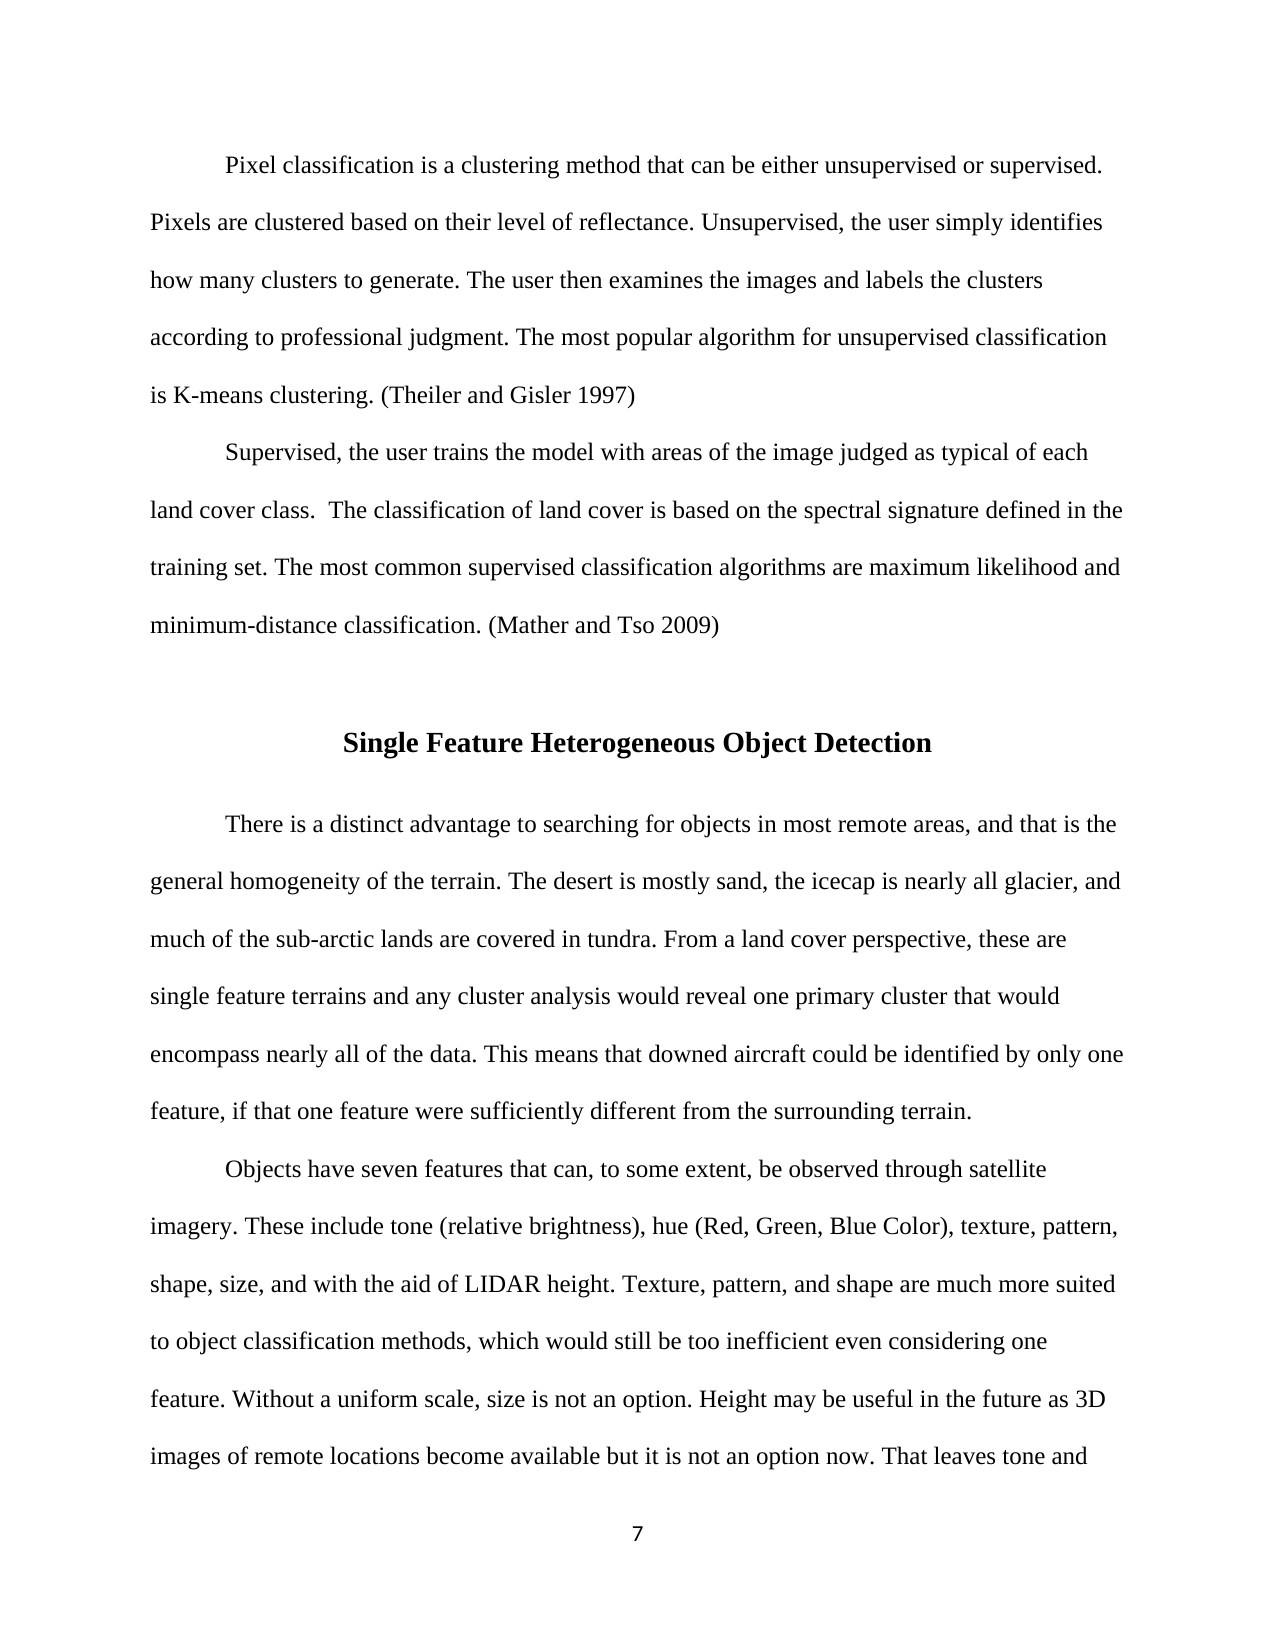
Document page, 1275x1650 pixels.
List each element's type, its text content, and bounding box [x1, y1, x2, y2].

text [150, 1154, 1125, 1470]
text Supervised, the user trains the model with areas of the image judged as typical of each land cover class. The classification of land cover is based on the spectral signature defined in the training set. The most common supervised classification algorithms are maximum likelihood and minimum-distance classification. [150, 437, 1125, 639]
text Single Feature Heterogeneous Object Detection [150, 725, 1125, 758]
text There is a distinct advantage to searching for objects in most remote areas, and that is the general homogeneity of the terrain. The desert is mostly sand, the icecap is nearly all glacier, and much of the sub-arctic lands are covered in tundra. From a land cover perspective, these are single feature terrains and any cluster analysis would reveal one primary cluster that would encompass nearly all of the data. This means that downed aircraft could be identified by only one feature, if that one feature were sufficiently different from the surrounding terrain. [150, 809, 1125, 1125]
text Pixel classification is a clustering method that can be either unsupervised or supervised. Pixels are clustered based on their level of reflectance. Unsupervised, the user simply identifies how many clusters to generate. The user then examines the images and labels the clusters according to professional judgment. The most popular algorithm for unsupervised classification is K-means clustering. [150, 150, 1125, 409]
